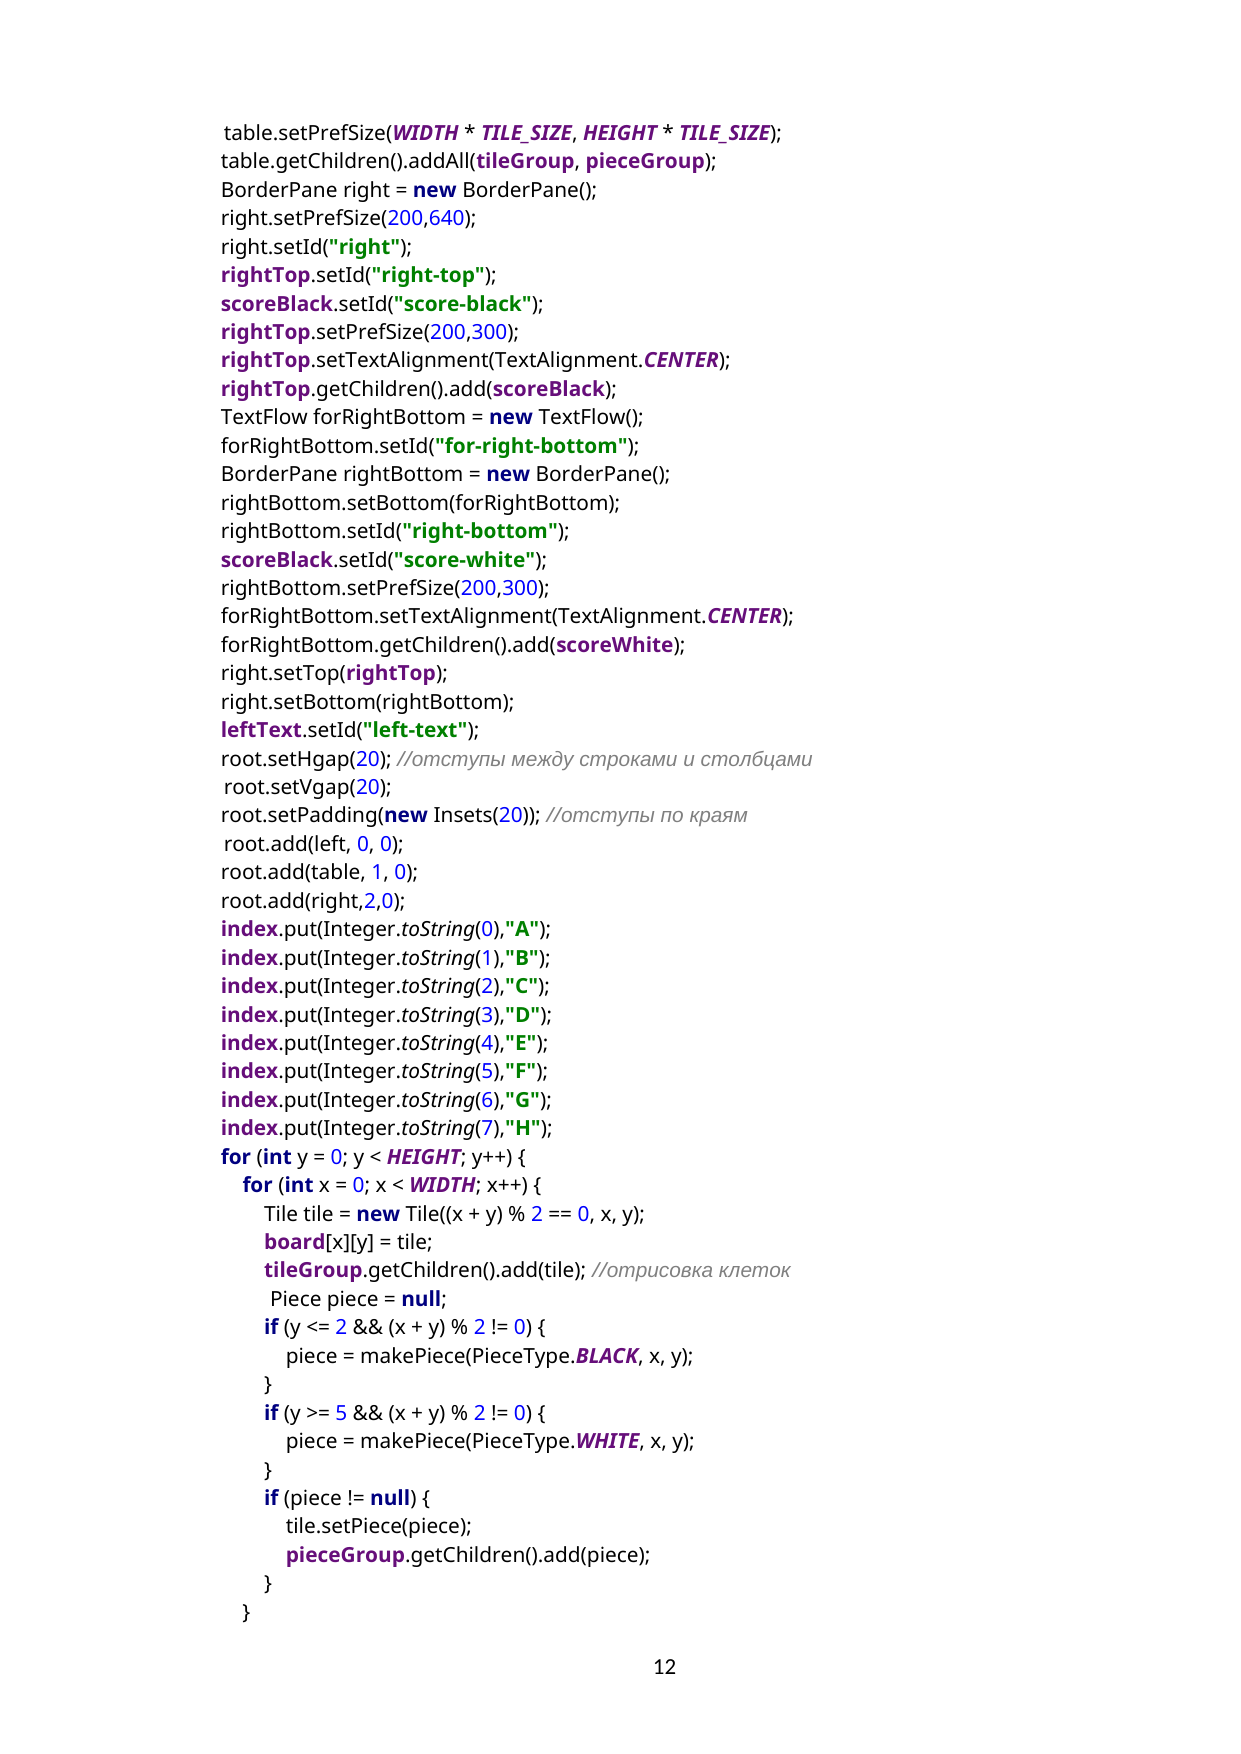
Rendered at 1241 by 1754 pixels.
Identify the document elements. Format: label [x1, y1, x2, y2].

text [177, 118, 1152, 1625]
